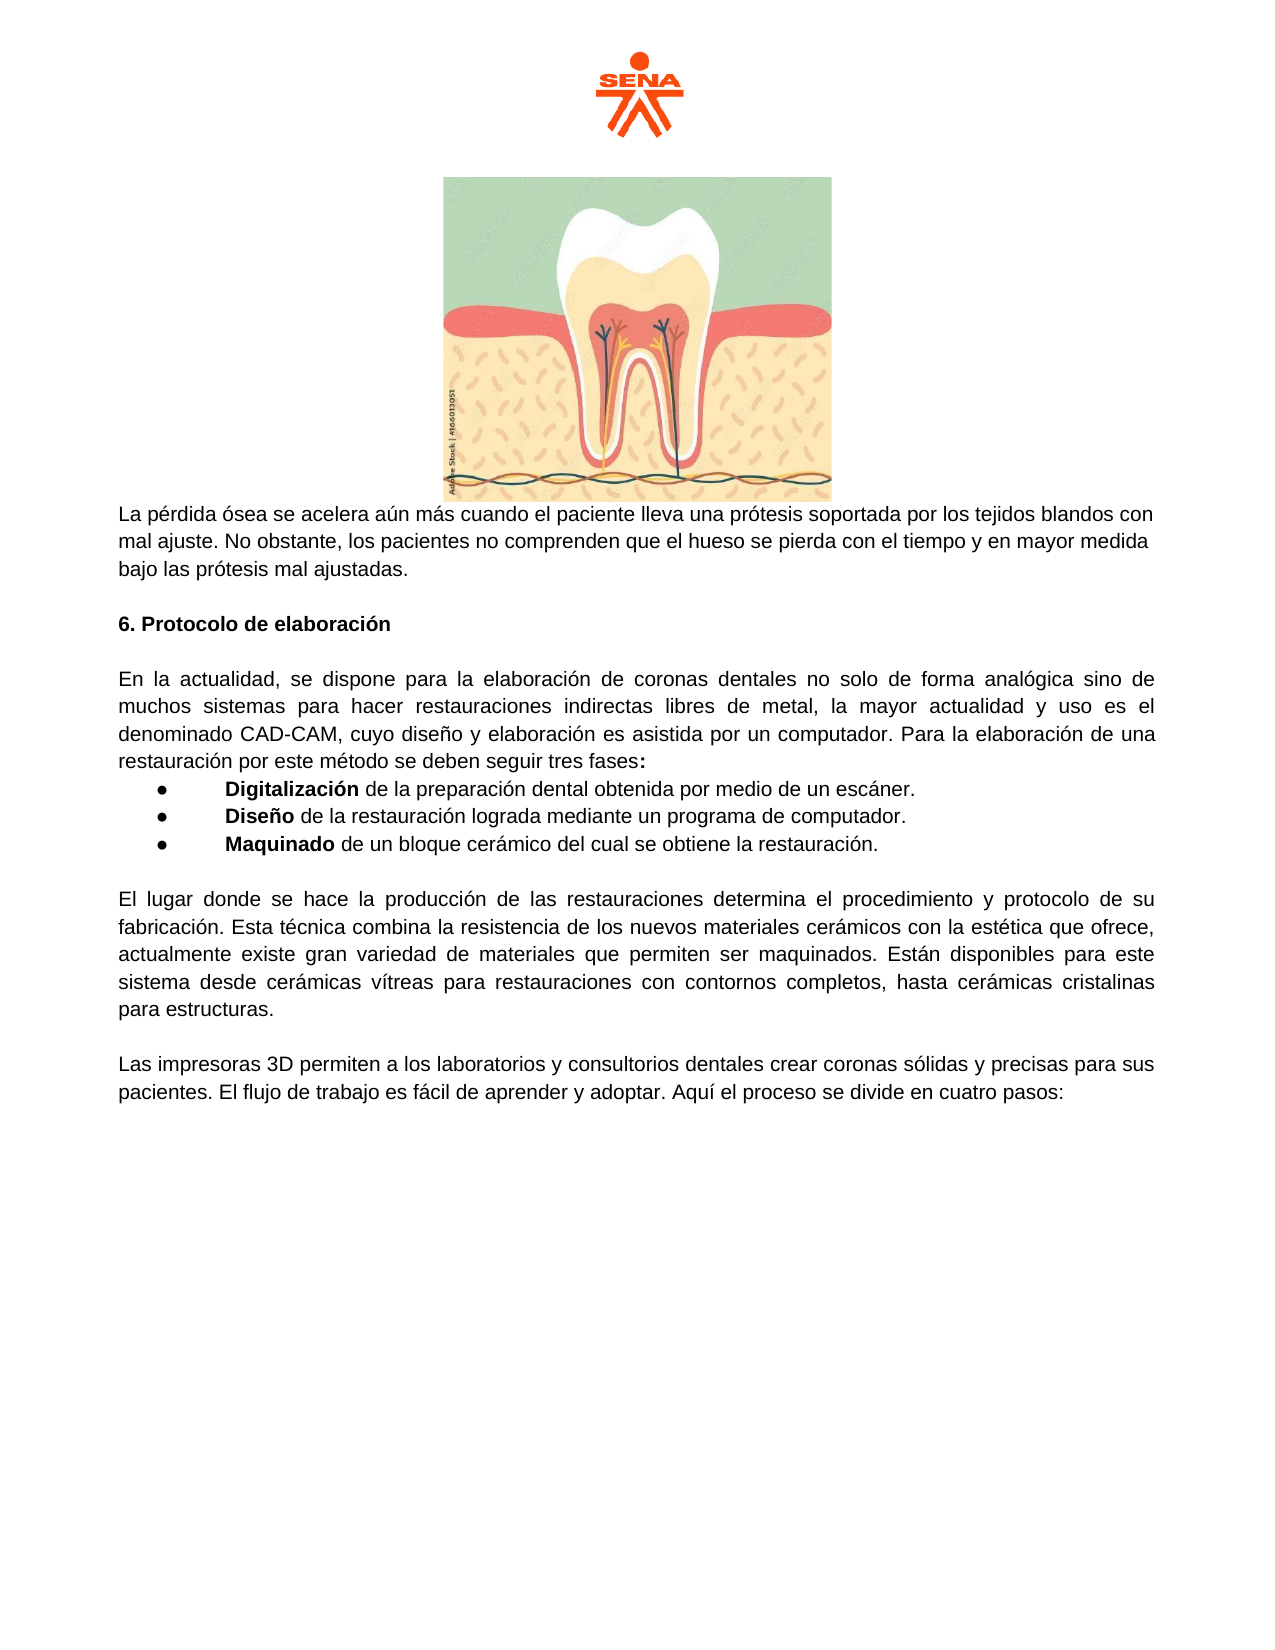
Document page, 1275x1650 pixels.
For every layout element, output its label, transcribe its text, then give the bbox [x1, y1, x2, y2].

list Diseño de la restauración lograda mediante un programa de computador. [156, 804, 1157, 828]
picture [443, 177, 832, 502]
text 6. Protocolo de elaboración [118, 611, 1157, 635]
text El lugar donde se hace la producción de las restauraciones determina el procedimiento y protocolo de su fabricación. Esta técnica combina la resistencia de los nuevos materiales cerámicos con la estética que ofrece, actualmente existe gran variedad de materiales que permiten ser maquinados. Están disponibles para este sistema desde cerámicas vítreas para restauraciones con contornos completos, hasta cerámicas cristalinas para estructuras. [118, 887, 1157, 1021]
text La pérdida ósea se acelera aún más cuando el paciente lleva una prótesis soportada por los tejidos blandos con mal ajuste. No obstante, los pacientes no comprenden que el hueso se pierda con el tiempo y en mayor medida bajo las prótesis mal ajustadas. [118, 501, 1157, 580]
picture [585, 48, 690, 142]
text Las impresoras 3D permiten a los laboratorios y consultorios dentales crear coronas sólidas y precisas para sus pacientes. El flujo de trabajo es fácil de aprender y adoptar. Aquí el proceso se divide en cuatro pasos: [118, 1052, 1157, 1104]
text En la actualidad, se dispone para la elaboración de coronas dentales no solo de forma analógica sino de muchos sistemas para hacer restauraciones indirectas libres de metal, la mayor actualidad y uso es el denominado CAD-CAM, cuyo diseño y elaboración es asistida por un computador. Para la elaboración de una restauración por este método se deben seguir tres fases: [118, 666, 1157, 773]
list Maquinado de un bloque cerámico del cual se obtiene la restauración. [156, 832, 1157, 856]
list Digitalización de la preparación dental obtenida por medio de un escáner. [156, 776, 1157, 800]
